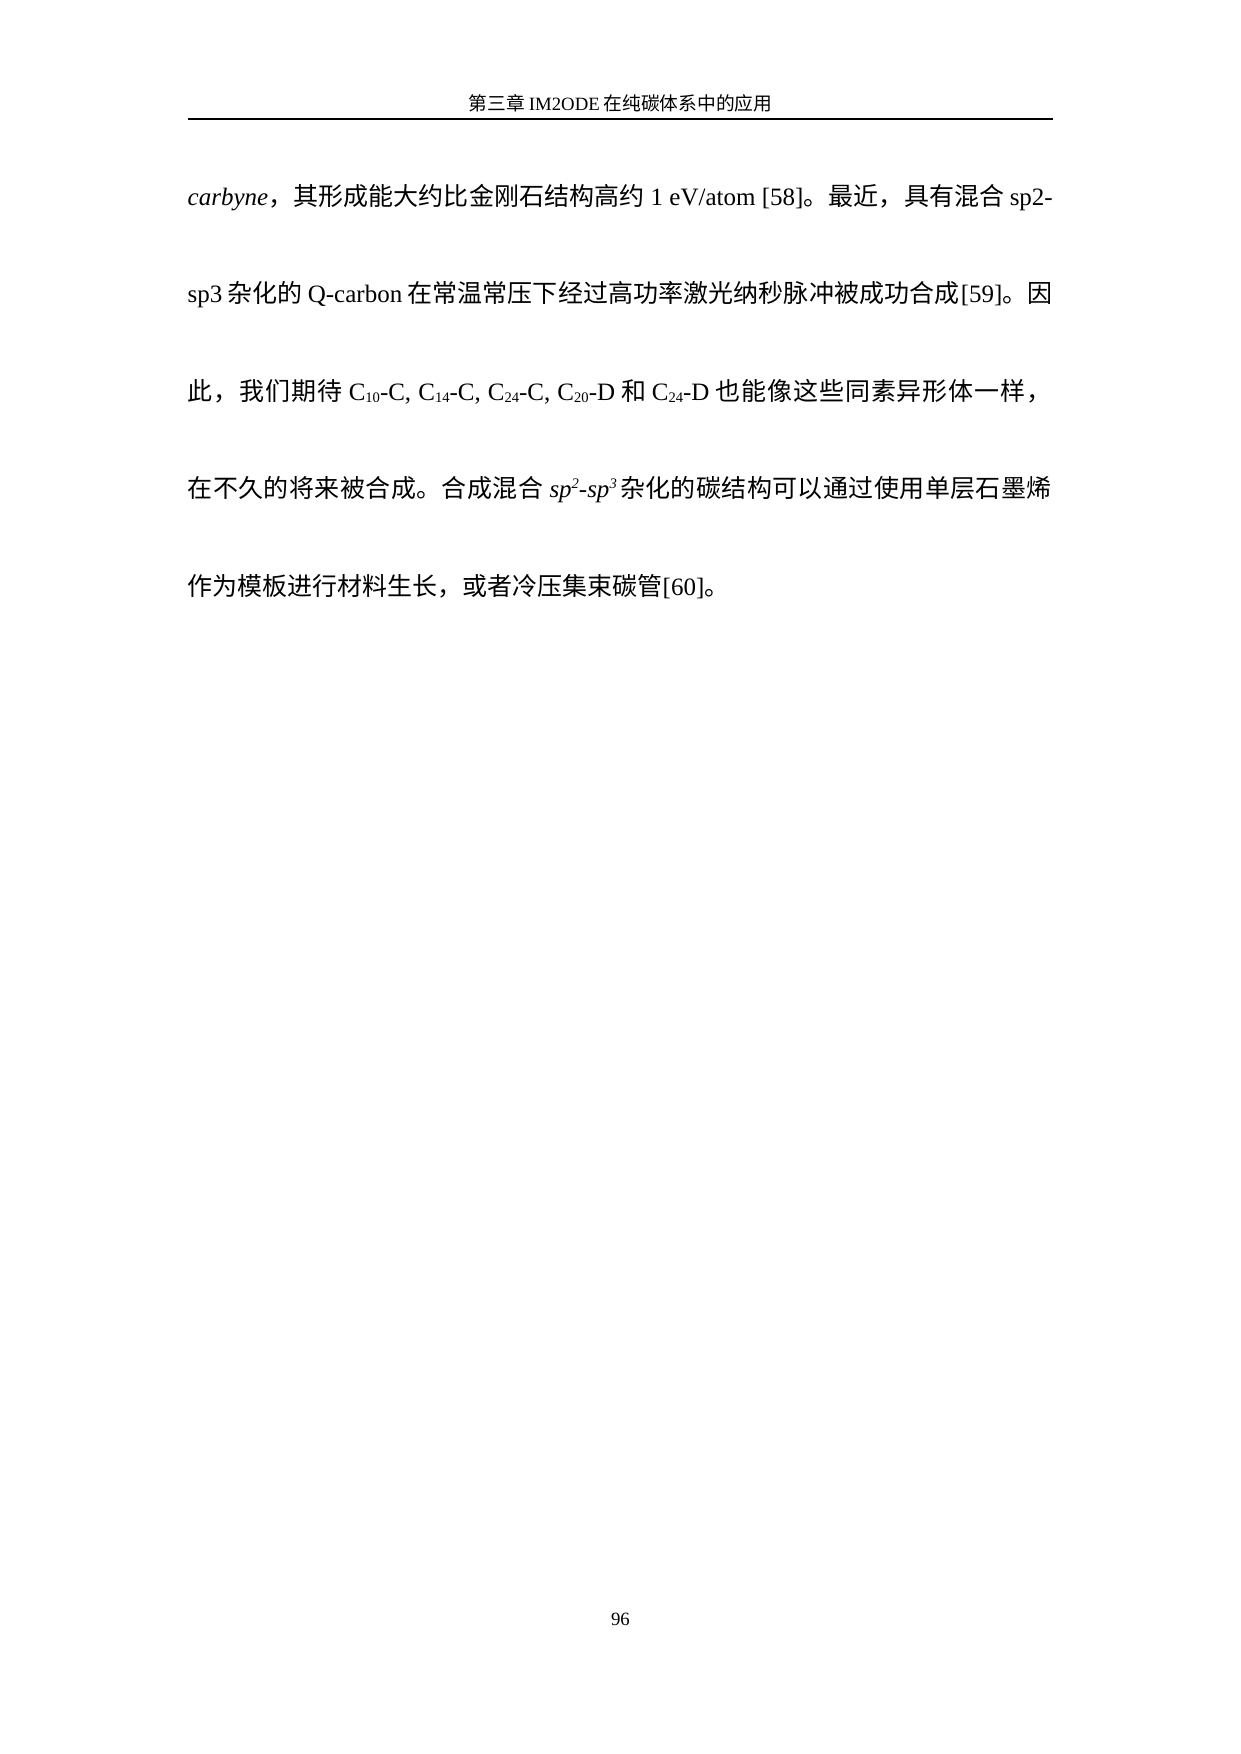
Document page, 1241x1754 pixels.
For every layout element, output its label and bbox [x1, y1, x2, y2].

text [187, 162, 1053, 617]
